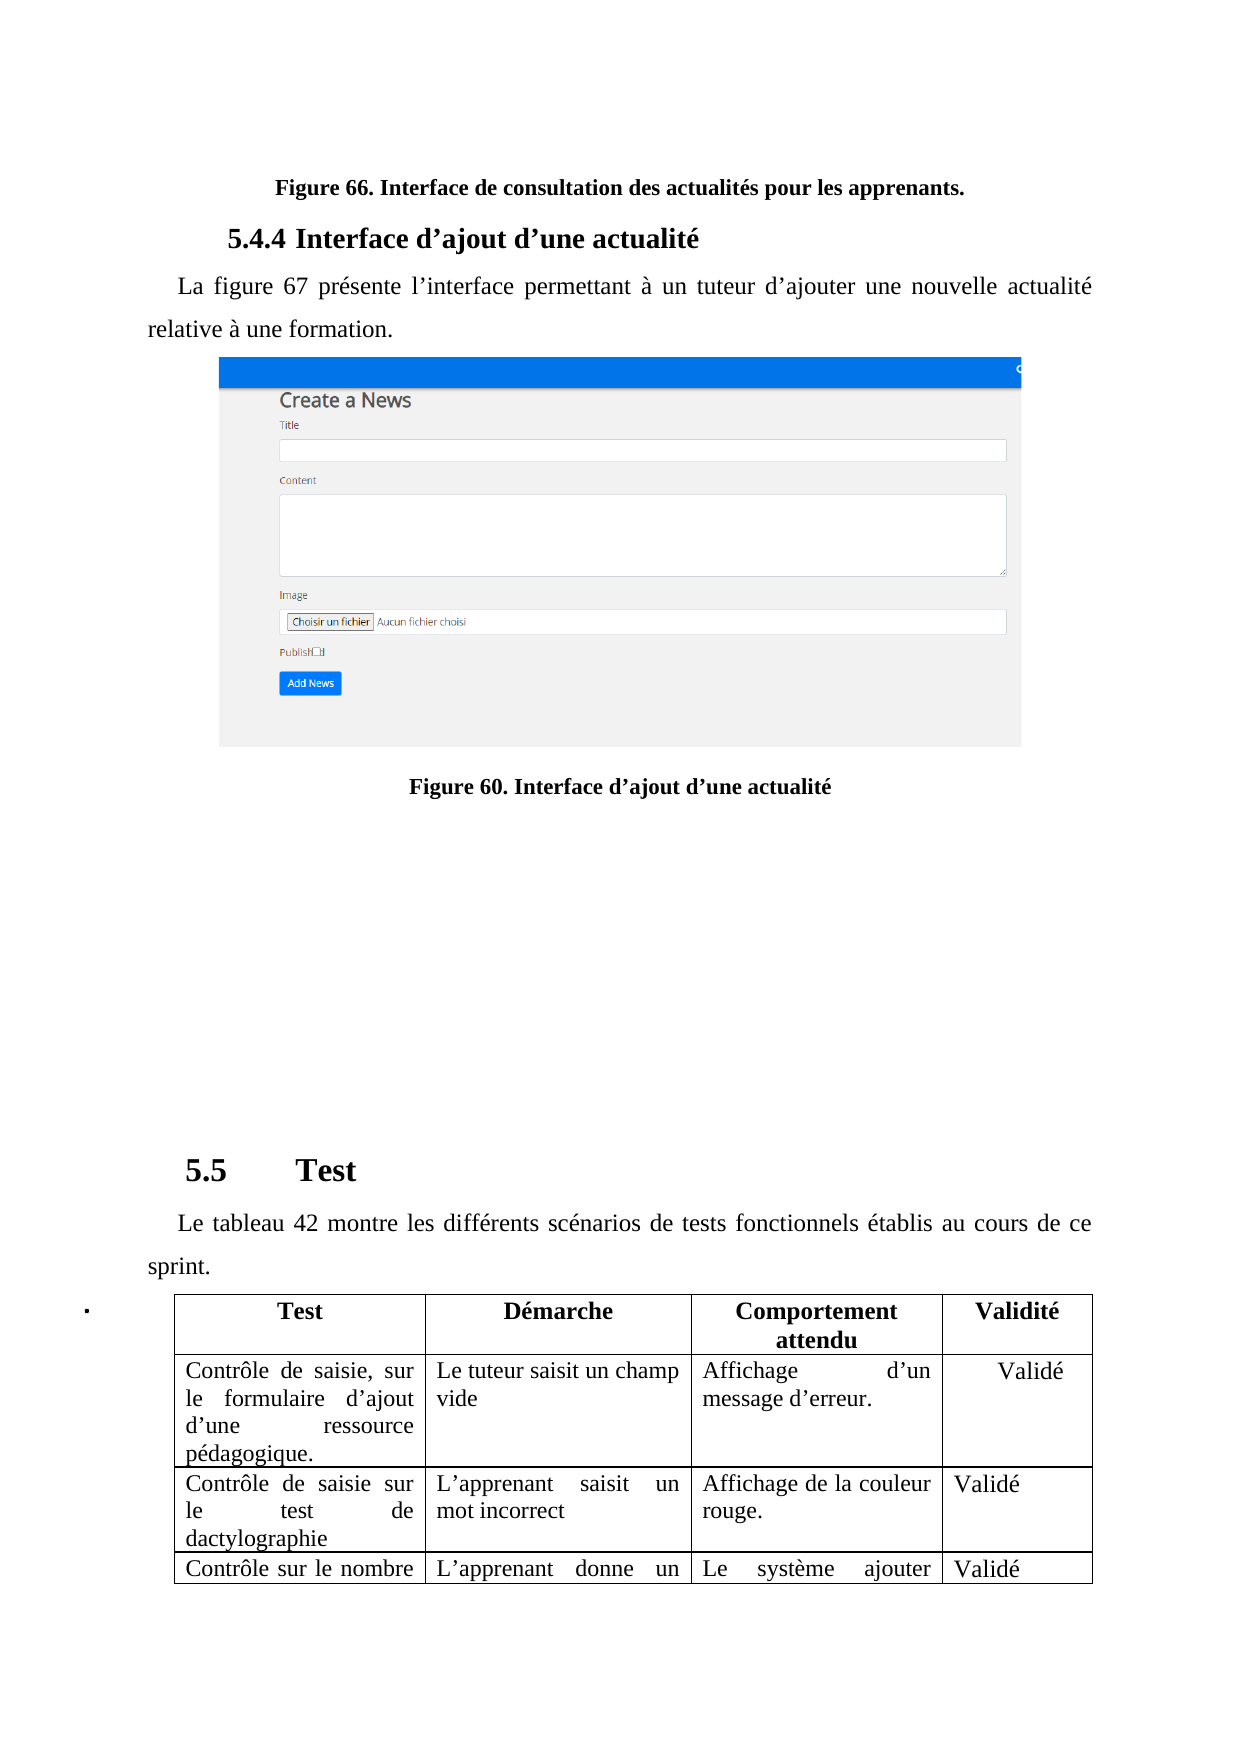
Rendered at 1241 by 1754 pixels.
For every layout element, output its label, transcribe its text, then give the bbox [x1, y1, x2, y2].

table_header Validité [943, 1295, 1092, 1354]
table_header Comportement attendu [692, 1295, 942, 1354]
picture [218, 357, 1022, 747]
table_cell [692, 1553, 942, 1582]
table_cell Validé [943, 1355, 1092, 1466]
table_header Démarche [426, 1295, 691, 1354]
subtitle Interface d’ajout d’une actualité [227, 221, 1010, 255]
table_cell Affichage de la couleur rouge. [692, 1468, 942, 1551]
text Le tableau 42 montre les différents scénarios de tests fonctionnels établis au cours de ce sprint. [148, 1208, 1093, 1280]
table_cell Contrôle de saisie, sur le formulaire d’ajout d’une ressource pédagogique. [175, 1355, 425, 1466]
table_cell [175, 1553, 425, 1582]
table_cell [426, 1553, 691, 1582]
table_cell Le tuteur saisit un champ vide [426, 1355, 691, 1466]
table_cell Contrôle de saisie sur le test de dactylographie [175, 1468, 425, 1551]
table_cell Affichage d’un message d’erreur. [692, 1355, 942, 1466]
table_cell Validé [943, 1553, 1092, 1582]
table_cell Validé [943, 1468, 1092, 1551]
text La figure 67 présente l’interface permettant à un tuteur d’ajouter une nouvelle actualité relative à une formation. [148, 271, 1093, 343]
table_cell L’apprenant saisit un mot incorrect [426, 1468, 691, 1551]
table_header Test [175, 1295, 425, 1354]
text Figure 66. Interface de consultation des actualités pour les apprenants. [148, 174, 1093, 200]
subtitle Test [185, 1150, 1093, 1189]
